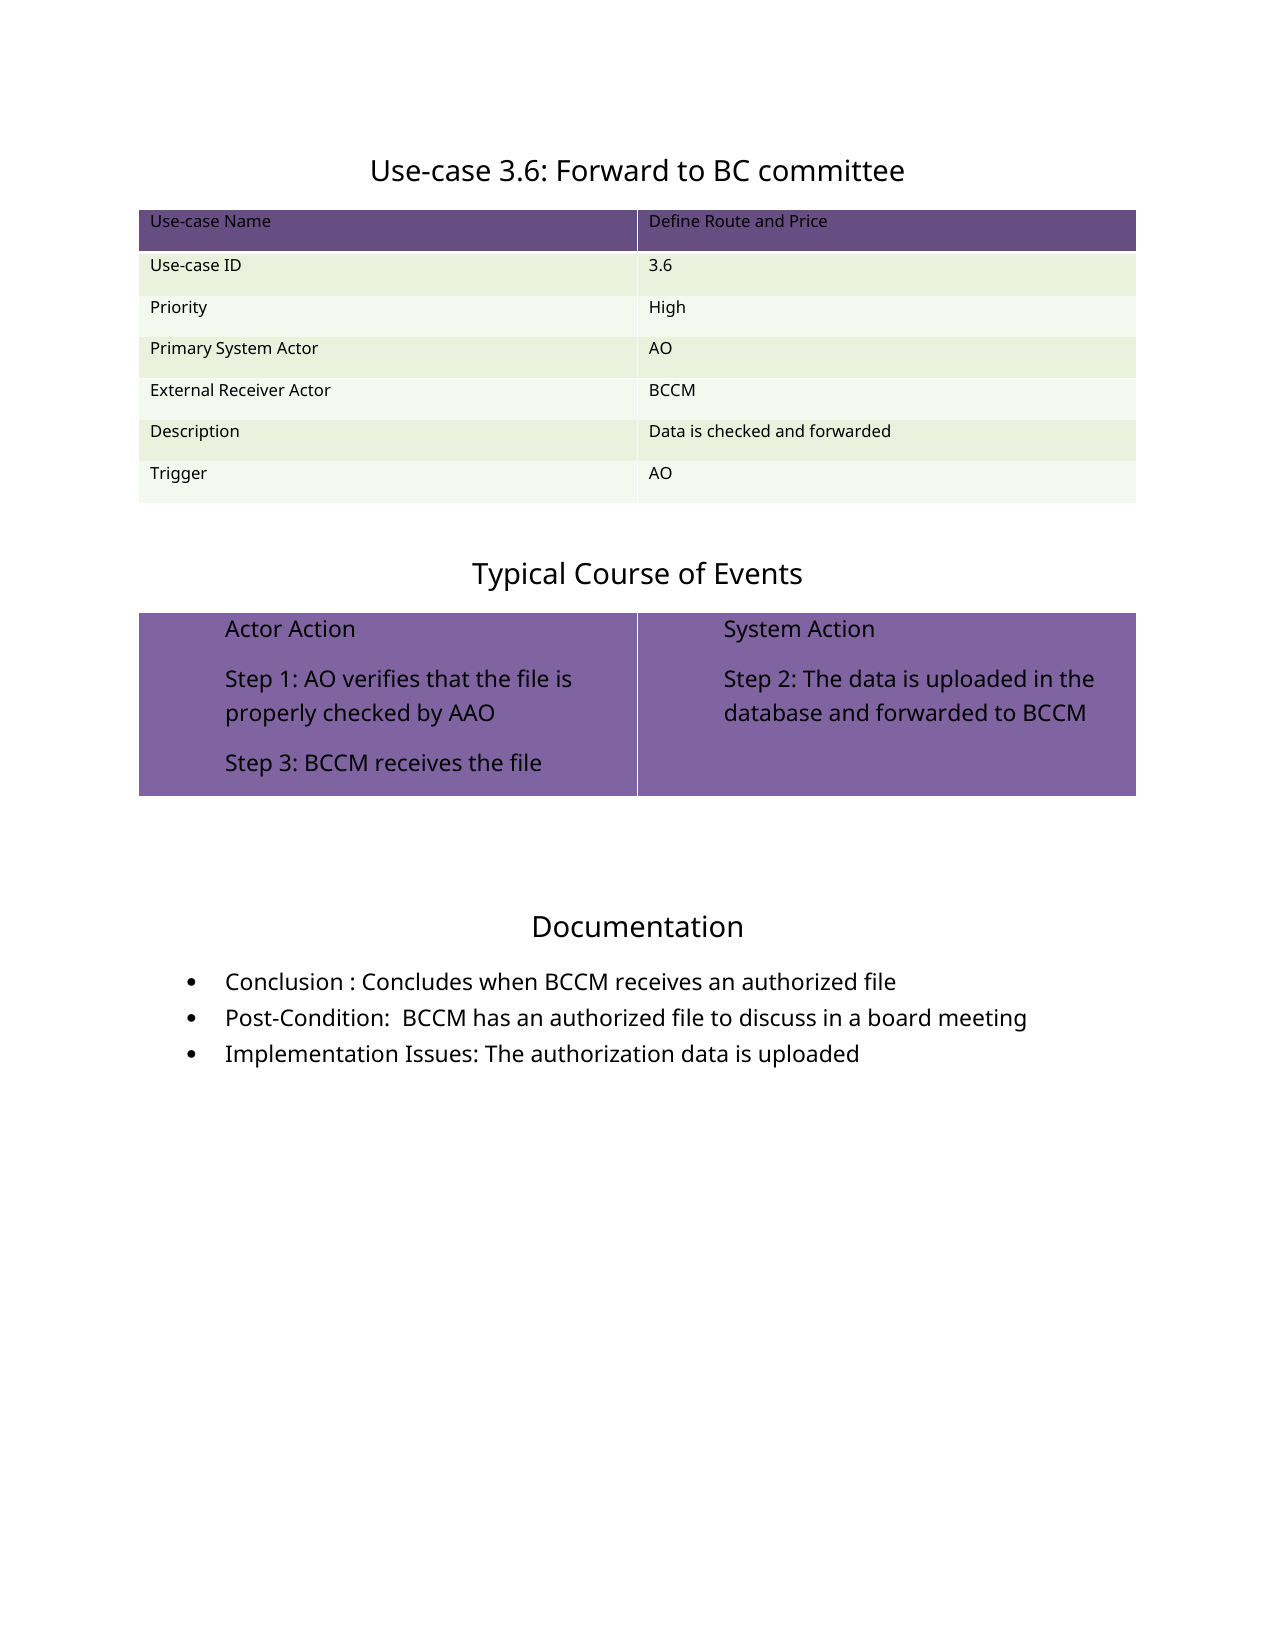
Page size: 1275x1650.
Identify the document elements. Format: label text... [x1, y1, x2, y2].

table_header Use-case Name [139, 210, 637, 251]
list Post-Condition: BCCM has an authorized file to discuss in a board meeting [187, 1002, 1125, 1033]
table_cell Data is checked and forwarded [638, 420, 1136, 461]
table_cell External Receiver Actor [139, 379, 637, 420]
table_header Actor Action [139, 613, 637, 663]
table_cell Step 3: BCCM receives the file [139, 746, 637, 796]
text Documentation [150, 906, 1125, 946]
list Implementation Issues: The authorization data is uploaded [187, 1038, 1125, 1069]
list Conclusion : Concludes when BCCM receives an authorized file [187, 966, 1125, 997]
table_header Define Route and Price [638, 210, 1136, 251]
table_cell AO [638, 337, 1136, 378]
table_cell Use-case ID [139, 254, 637, 296]
table_cell [638, 746, 1136, 796]
table_cell Primary System Actor [139, 337, 637, 378]
text Typical Course of Events [150, 553, 1125, 593]
table_header System Action [638, 613, 1136, 663]
text Use-case 3.6: Forward to BC committee [150, 150, 1125, 190]
table_cell AO [638, 461, 1136, 503]
table_cell 3.6 [638, 254, 1136, 296]
table_cell Step 1: AO verifies that the file is properly checked by AAO [139, 663, 637, 746]
table_cell Priority [139, 296, 637, 337]
table_cell Trigger [139, 461, 637, 503]
table_cell BCCM [638, 379, 1136, 420]
table_cell High [638, 296, 1136, 337]
table_cell Description [139, 420, 637, 461]
table_cell Step 2: The data is uploaded in the database and forwarded to BCCM [638, 663, 1136, 746]
